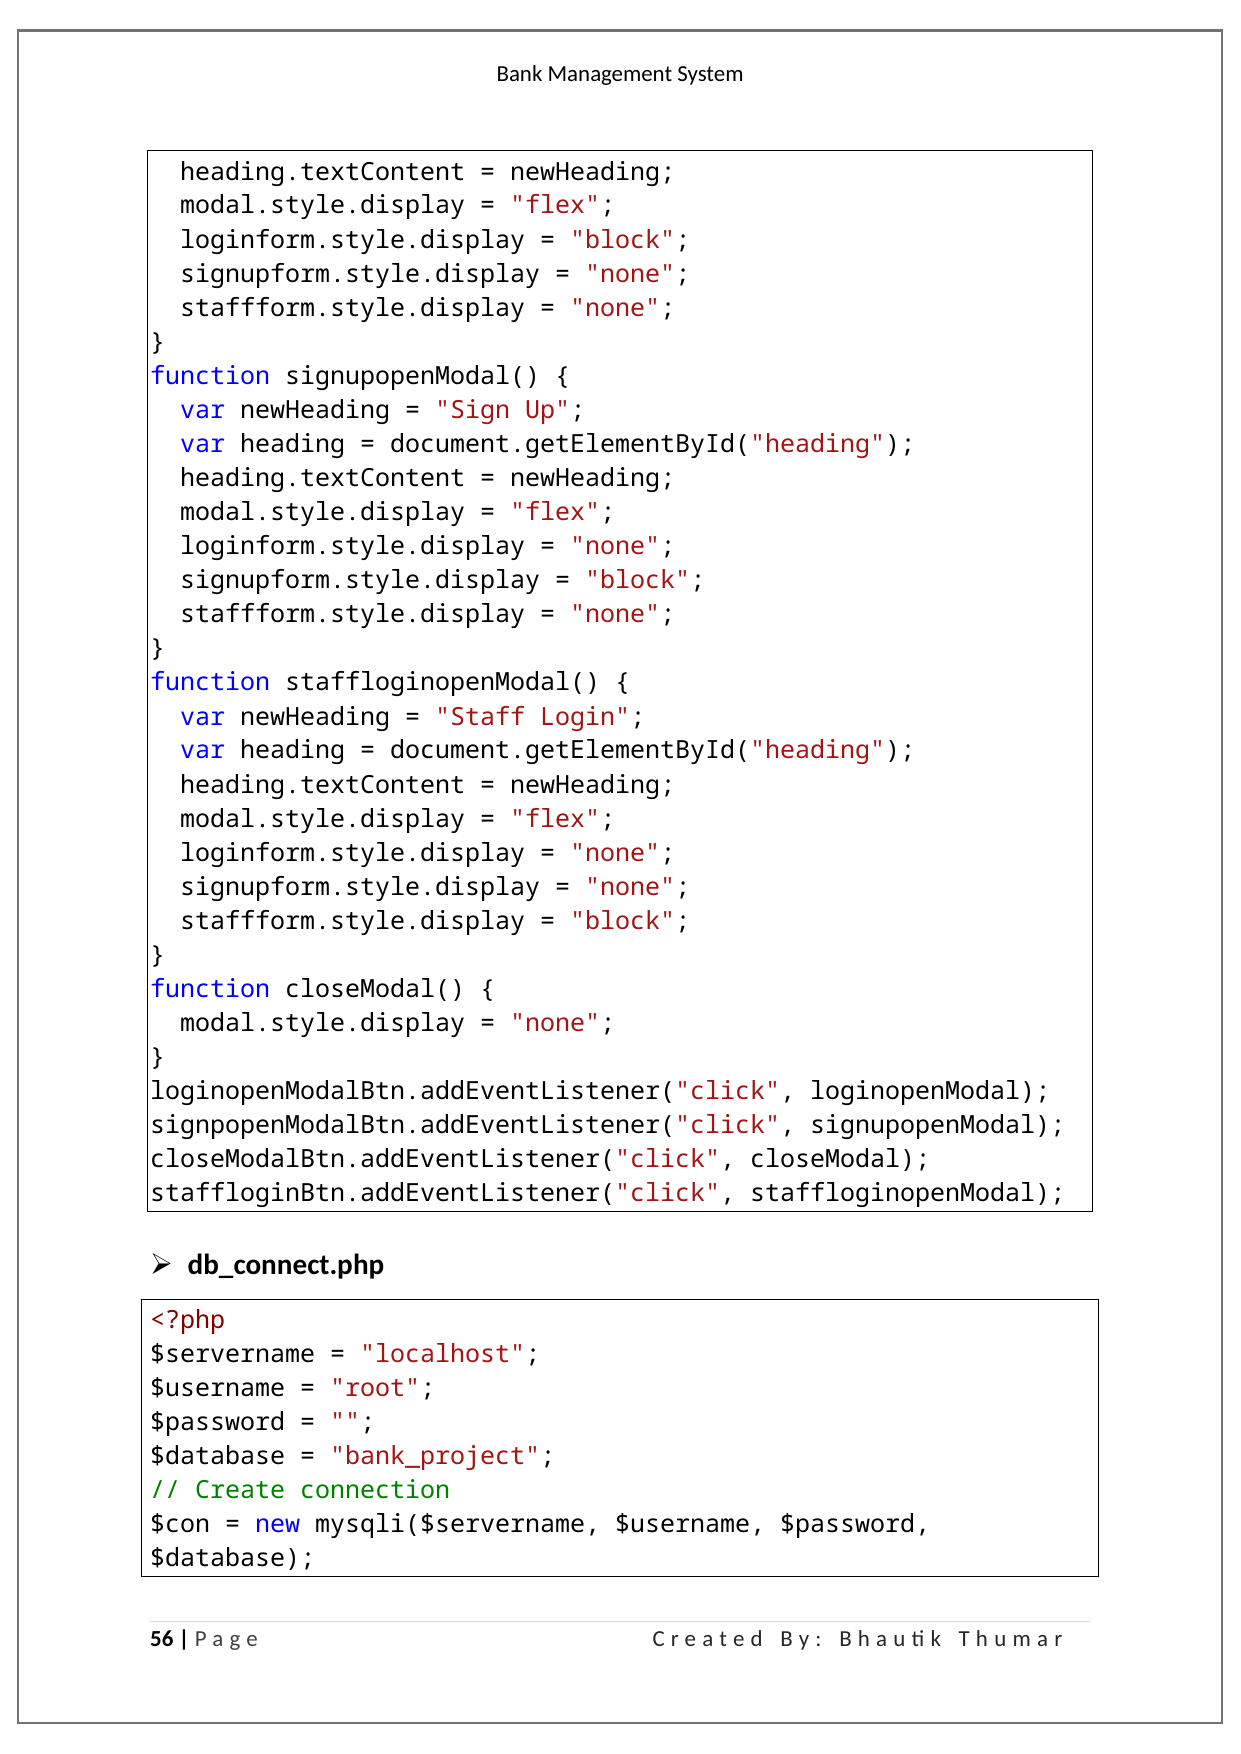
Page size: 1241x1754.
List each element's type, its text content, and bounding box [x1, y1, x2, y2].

text staffloginBtn.addEventListener("click", staffloginopenModal); [148, 1172, 1092, 1211]
text heading.textContent = newHeading; [148, 151, 1092, 187]
text signupform.style.display = "none"; [150, 255, 1090, 289]
text } [150, 323, 1090, 357]
list db_connect.php [150, 1246, 1090, 1282]
text function signupopenModal() { [150, 357, 1090, 392]
text heading.textContent = newHeading; [150, 766, 1090, 800]
text $username = "root"; [150, 1370, 1090, 1404]
text signupform.style.display = "block"; [150, 562, 1090, 596]
text function closeModal() { [150, 971, 1090, 1005]
text loginopenModalBtn.addEventListener("click", loginopenModal); [150, 1073, 1090, 1107]
text // Create connection [150, 1472, 1090, 1503]
text $password = ""; [150, 1404, 1090, 1438]
text <?php [142, 1300, 1098, 1336]
text closeModalBtn.addEventListener("click", closeModal); [150, 1141, 1090, 1172]
text signpopenModalBtn.addEventListener("click", signupopenModal); [150, 1107, 1090, 1141]
text var newHeading = "Sign Up"; [150, 392, 1090, 426]
text loginform.style.display = "block"; [150, 221, 1090, 255]
text var heading = document.getElementById("heading"); [150, 732, 1090, 766]
text heading.textContent = newHeading; [150, 460, 1090, 494]
text } [150, 937, 1090, 971]
text function staffloginopenModal() { [150, 664, 1090, 698]
text var newHeading = "Staff Login"; [150, 698, 1090, 732]
text var heading = document.getElementById("heading"); [150, 426, 1090, 460]
text } [150, 1039, 1090, 1073]
text loginform.style.display = "none"; [150, 834, 1090, 868]
text } [150, 630, 1090, 664]
text $servername = "localhost"; [150, 1336, 1090, 1370]
text staffform.style.display = "none"; [150, 289, 1090, 323]
text $con = new mysqli($servername, $username, $password, $database); [142, 1503, 1098, 1576]
text signupform.style.display = "none"; [150, 868, 1090, 902]
text modal.style.display = "flex"; [150, 800, 1090, 834]
text staffform.style.display = "block"; [150, 902, 1090, 937]
text modal.style.display = "none"; [150, 1005, 1090, 1039]
text $database = "bank_project"; [150, 1438, 1090, 1472]
text staffform.style.display = "none"; [150, 596, 1090, 630]
text modal.style.display = "flex"; [150, 494, 1090, 528]
text loginform.style.display = "none"; [150, 528, 1090, 562]
text modal.style.display = "flex"; [150, 187, 1090, 221]
